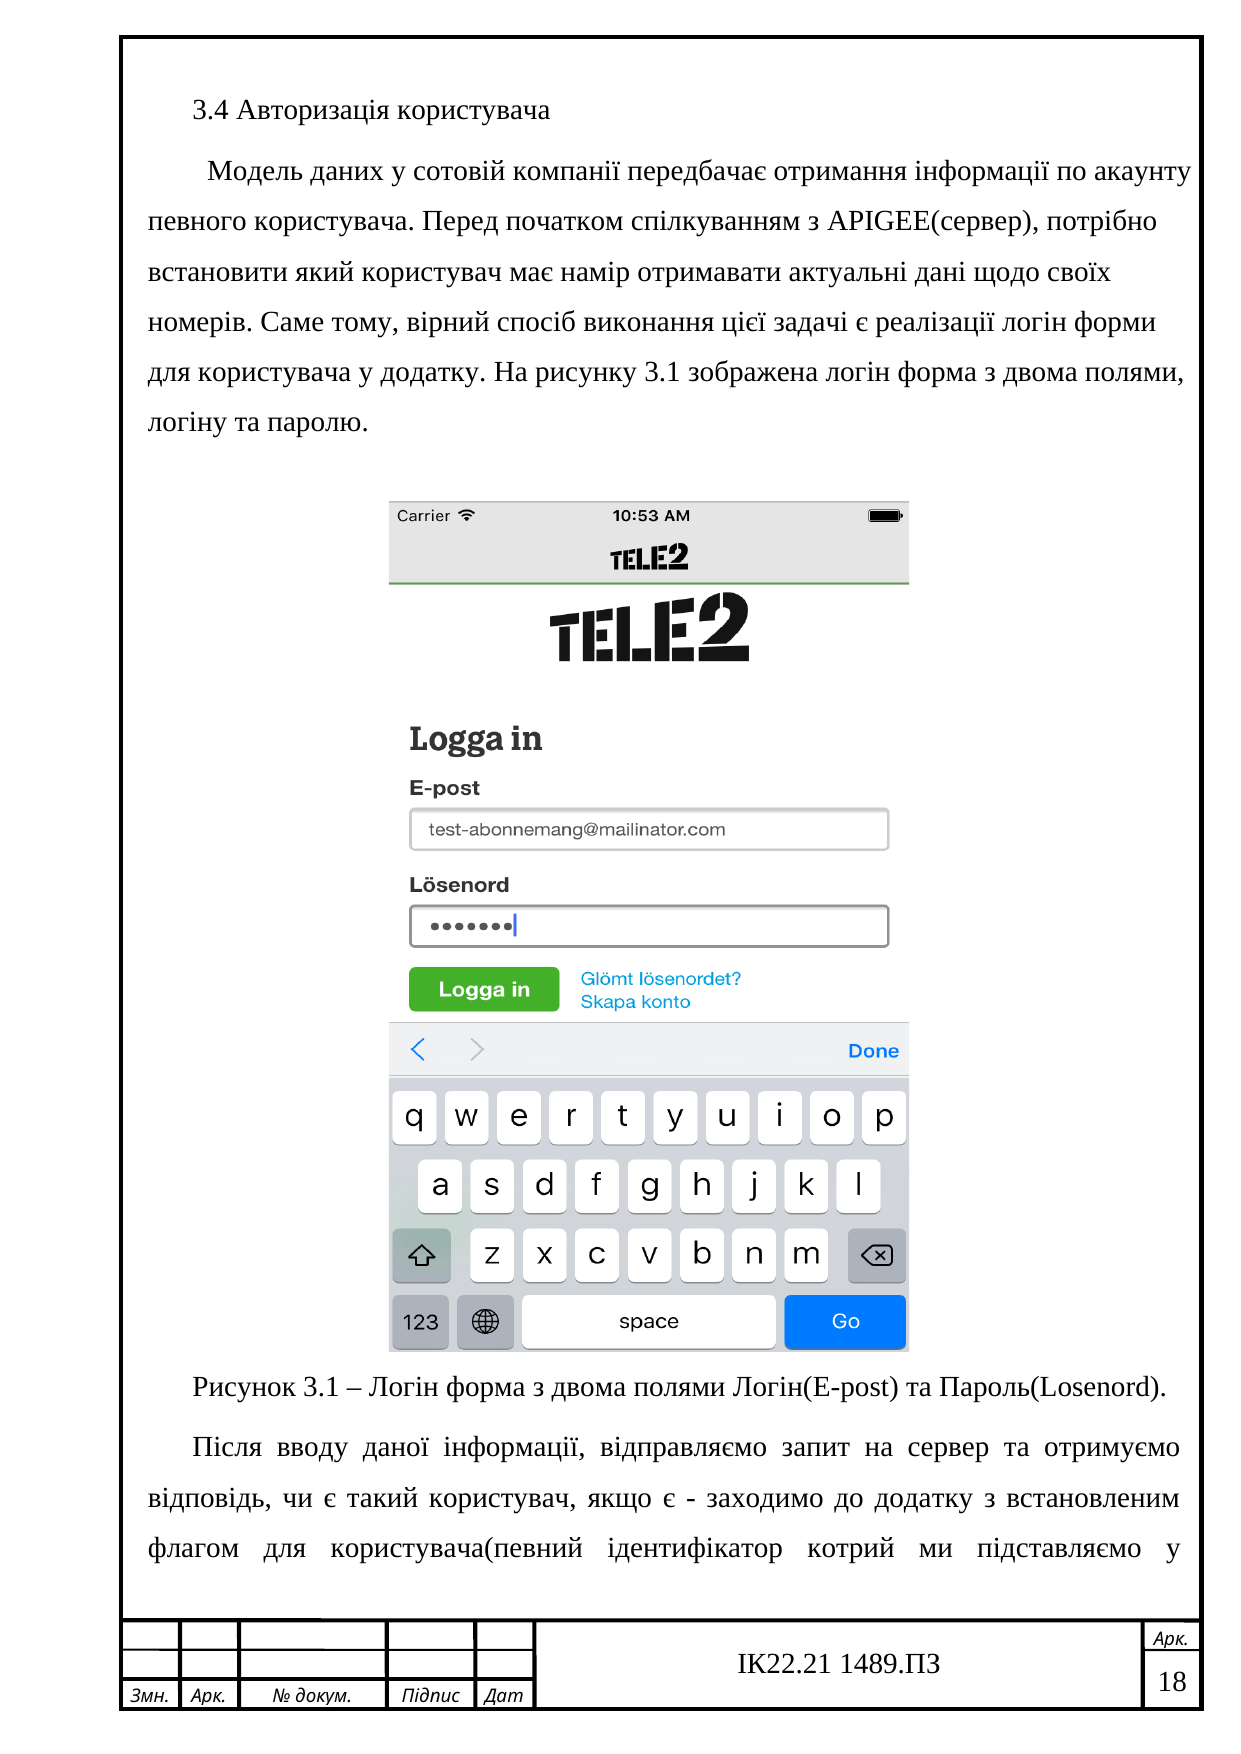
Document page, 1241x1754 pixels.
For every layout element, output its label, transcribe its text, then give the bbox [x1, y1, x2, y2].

text Модель даних у сотовій компанії передбачає отримання інформації по акаунту певного користувача. Перед початком спілкуванням з APIGEE(сервер), потрібно встановити який користувач має намір отримавати актуальні дані щодо своїх номерів. Саме тому, вірний спосіб виконання цієї задачі є реалізації логін форми для користувача у додатку. На рисунку 3.1 зображена логін форма з двома полями, логіну та паролю. [148, 153, 1196, 438]
text 3.4 Авторизація користувача [148, 92, 1196, 126]
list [148, 1429, 1181, 1563]
text Рисунок 3.1 – Логін форма з двома полями Логін(E-post) та Пароль(Losenord). [148, 1369, 1196, 1402]
picture [388, 501, 910, 1352]
